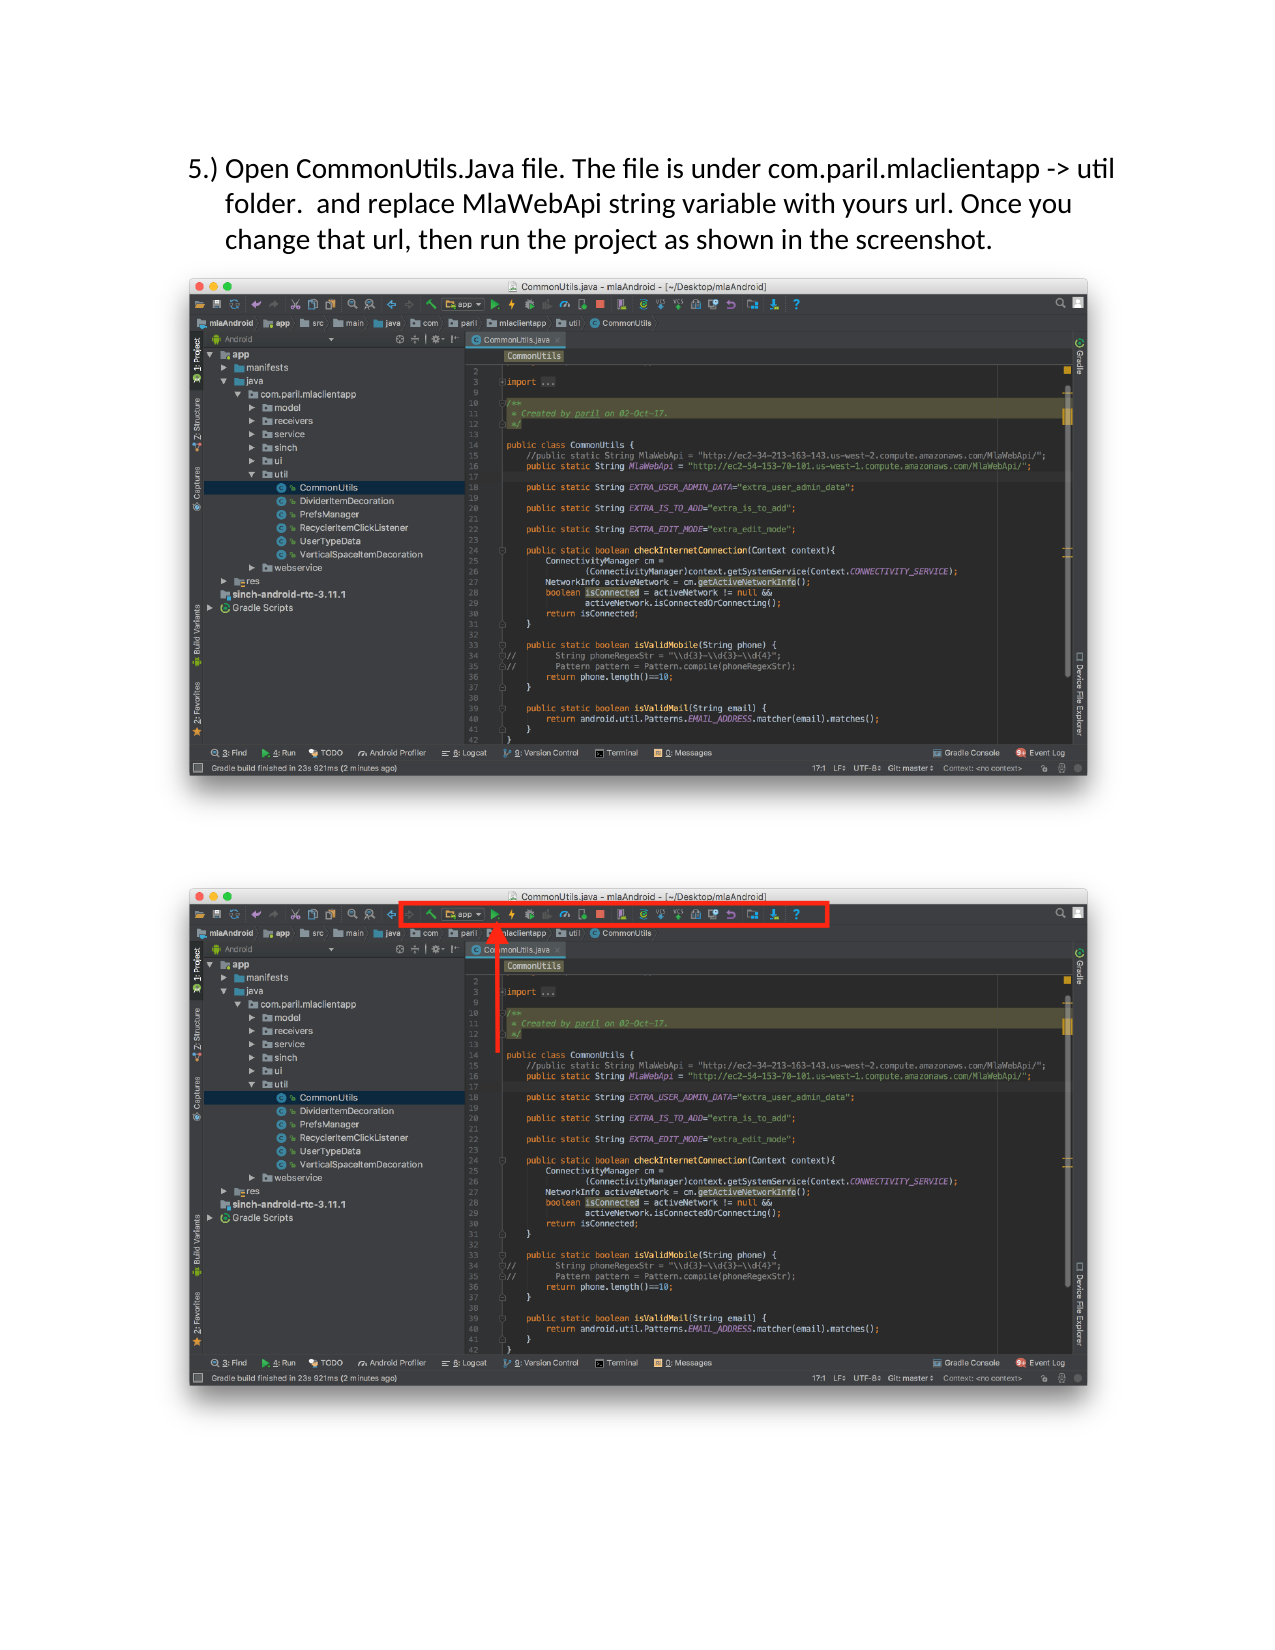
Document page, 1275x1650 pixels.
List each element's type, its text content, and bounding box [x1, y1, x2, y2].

picture [150, 866, 1125, 1441]
list Open CommonUtils.Java file. The file is under com.paril.mlaclientapp -> util folder. and replace MlaWebApi string variable with yours url. Once you change that url, then run the project as shown in the screenshot. [187, 150, 1125, 256]
picture [150, 256, 1125, 831]
